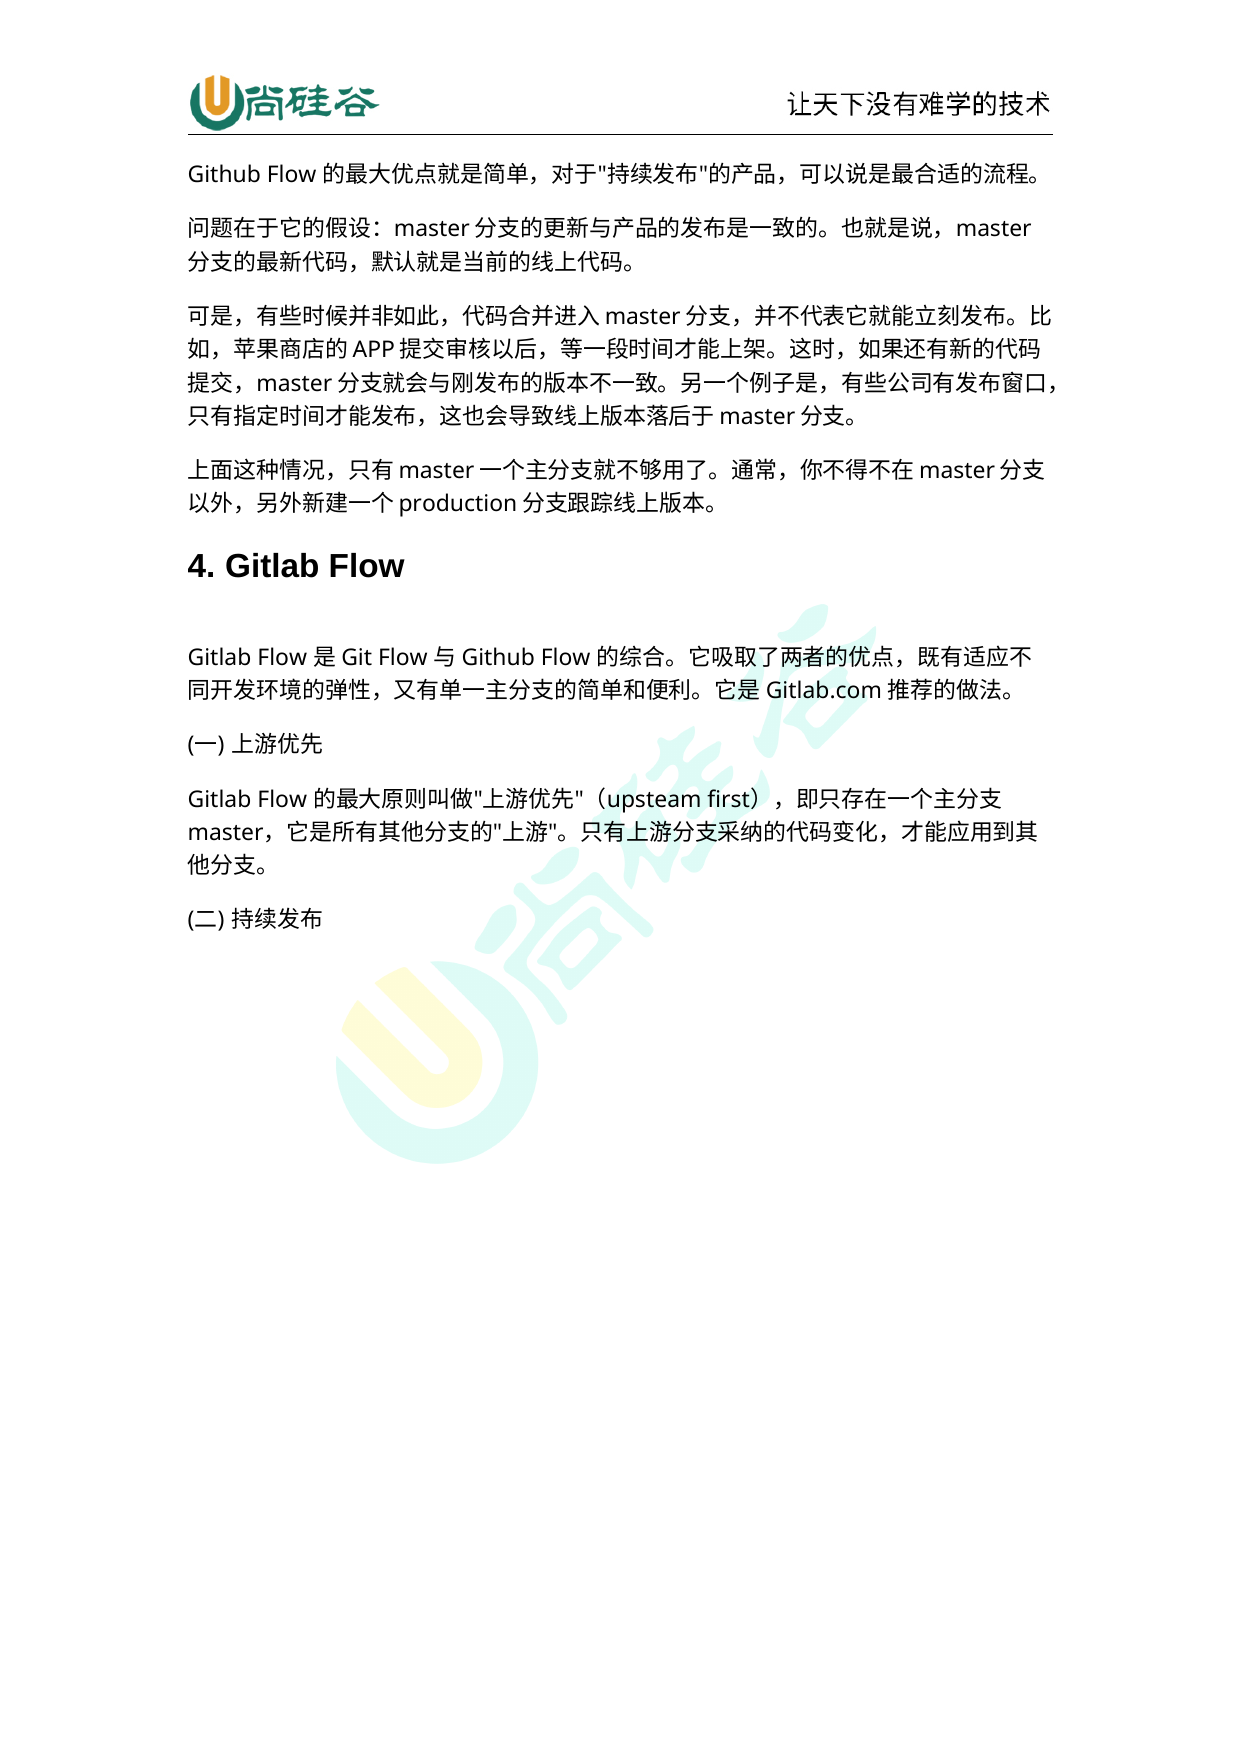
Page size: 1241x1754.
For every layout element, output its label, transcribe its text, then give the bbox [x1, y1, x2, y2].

list 上游优先 [187, 726, 1053, 759]
text Github Flow 的最大优点就是简单，对于"持续发布"的产品，可以说是最合适的流程。 [187, 156, 1053, 189]
text 可是，有些时候并非如此，代码合并进入master分支，并不代表它就能立刻发布。比如，苹果商店的APP提交审核以后，等一段时间才能上架。这时，如果还有新的代码提交，master分支就会与刚发布的版本不一致。另一个例子是，有些公司有发布窗口，只有指定时间才能发布，这也会导致线上版本落后于master分支。 [187, 298, 1053, 431]
text 上面这种情况，只有master一个主分支就不够用了。通常，你不得不在master分支以外，另外新建一个production分支跟踪线上版本。 [187, 452, 1053, 518]
list 持续发布 [187, 901, 1053, 934]
text Gitlab Flow 的最大原则叫做"上游优先"（upsteam first），即只存在一个主分支master，它是所有其他分支的"上游"。只有上游分支采纳的代码变化，才能应用到其他分支。 [187, 780, 1053, 880]
picture [187, 73, 1053, 132]
subtitle Gitlab Flow [187, 546, 1053, 584]
text Gitlab Flow 是 Git Flow 与 Github Flow 的综合。它吸取了两者的优点，既有适应不同开发环境的弹性，又有单一主分支的简单和便利。它是 Gitlab.com 推荐的做法。 [187, 639, 1053, 705]
text 问题在于它的假设：master分支的更新与产品的发布是一致的。也就是说，master分支的最新代码，默认就是当前的线上代码。 [187, 210, 1053, 277]
